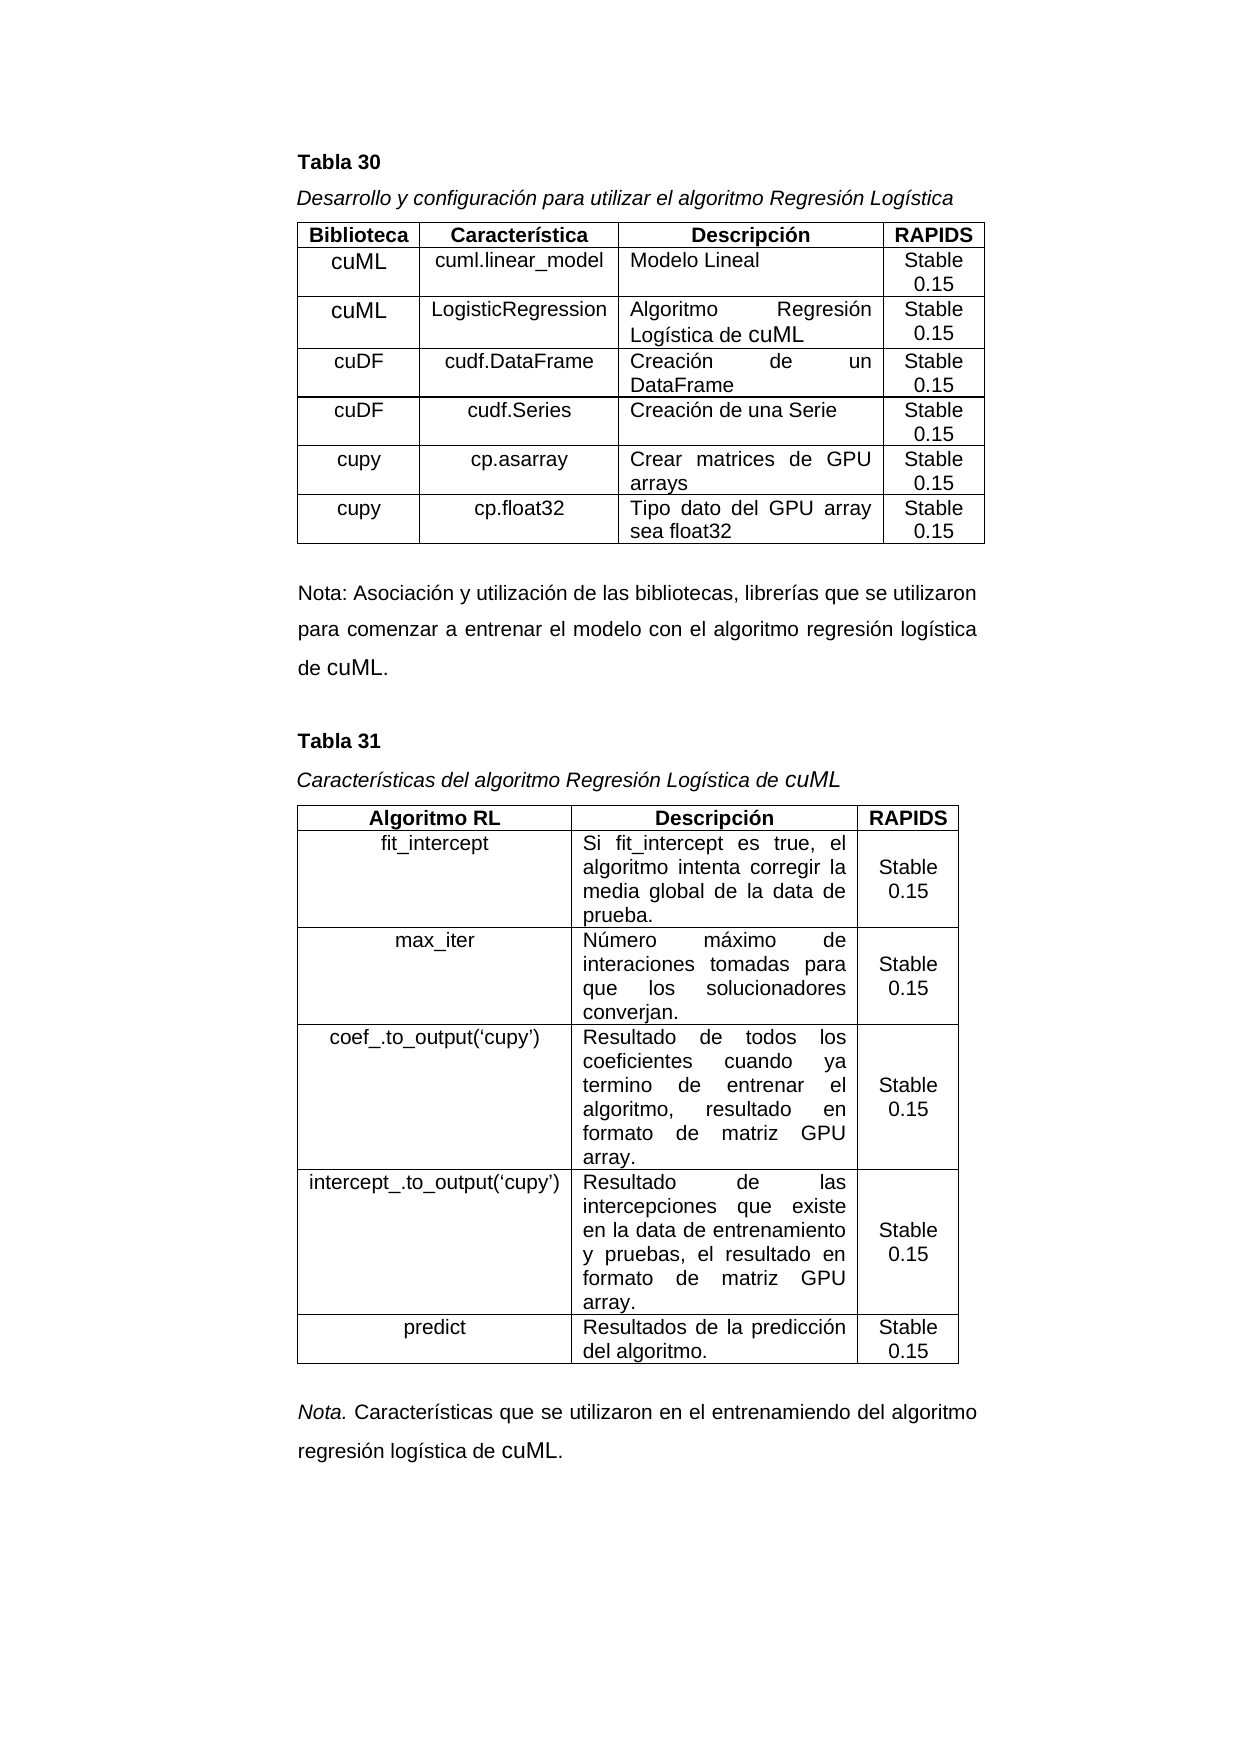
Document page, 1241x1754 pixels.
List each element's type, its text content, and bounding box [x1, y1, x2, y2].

table_cell Stable 0.15 [884, 495, 984, 543]
table_cell Stable 0.15 [858, 1025, 958, 1169]
table_cell Creación de un DataFrame [619, 349, 883, 396]
table_cell cuDF [298, 349, 419, 396]
table_header RAPIDS [858, 806, 958, 830]
table_header Descripción [619, 223, 883, 247]
table_cell Stable 0.15 [884, 297, 984, 347]
table_cell Tipo dato del GPU array sea float32 [619, 495, 883, 543]
table_cell Stable 0.15 [884, 398, 984, 445]
table_cell Algoritmo Regresión Logística de cuML [619, 297, 883, 347]
table_cell Creación de una Serie [619, 398, 883, 445]
table_header Biblioteca [298, 223, 419, 247]
table_cell cuml.linear_model [420, 248, 618, 296]
table_cell cuML [298, 297, 419, 347]
table_cell Número máximo de interaciones tomadas para que los solucionadores converjan. [572, 928, 857, 1024]
table_cell cupy [298, 446, 419, 494]
table_cell Resultado de las intercepciones que existe en la data de entrenamiento y pruebas, el resultado en formato de matriz GPU array. [572, 1170, 857, 1313]
table_cell Si fit_intercept es true, el algoritmo intenta corregir la media global de la data de prueba. [572, 831, 857, 927]
table_cell cupy [298, 495, 419, 543]
table_cell Stable 0.15 [884, 446, 984, 494]
text Nota: Asociación y utilización de las bibliotecas, librerías que se utilizaron para comenzar a entrenar el modelo con el algoritmo regresión logística de cuML. [298, 581, 978, 680]
table_cell cudf.DataFrame [420, 349, 618, 396]
table_cell cp.asarray [420, 446, 618, 494]
text Tabla 31 [239, 729, 1090, 753]
table_cell Crear matrices de GPU arrays [619, 446, 883, 494]
table_cell Stable 0.15 [858, 928, 958, 1024]
table_cell Stable 0.15 [884, 349, 984, 396]
table_cell LogisticRegression [420, 297, 618, 347]
table_cell Resultado de todos los coeficientes cuando ya termino de entrenar el algoritmo, resultado en formato de matriz GPU array. [572, 1025, 857, 1169]
table_cell Resultados de la predicción del algoritmo. [572, 1315, 857, 1362]
table_header Algoritmo RL [298, 806, 571, 830]
table_cell cuML [298, 248, 419, 296]
table_cell predict [298, 1315, 571, 1362]
table_cell cp.float32 [420, 495, 618, 543]
table_cell Stable 0.15 [858, 831, 958, 927]
table_cell Stable 0.15 [858, 1170, 958, 1313]
table_header Descripción [572, 806, 857, 830]
table_cell coef_.to_output(‘cupy’) [298, 1025, 571, 1169]
table_cell intercept_.to_output(‘cupy’) [298, 1170, 571, 1313]
table_cell Stable 0.15 [884, 248, 984, 296]
text Tabla 30 [239, 150, 1090, 174]
table_cell Stable 0.15 [858, 1315, 958, 1362]
table_cell cuDF [298, 398, 419, 445]
table_header RAPIDS [884, 223, 984, 247]
text Desarrollo y configuración para utilizar el algoritmo Regresión Logística [239, 186, 1090, 210]
table_cell fit_intercept [298, 831, 571, 927]
table_header Característica [420, 223, 618, 247]
table_cell Modelo Lineal [619, 248, 883, 296]
table_cell max_iter [298, 928, 571, 1024]
text Características del algoritmo Regresión Logística de cuML [239, 766, 1090, 792]
text Nota. Características que se utilizaron en el entrenamiendo del algoritmo regresión logística de cuML. [298, 1400, 978, 1463]
table_cell cudf.Series [420, 398, 618, 445]
